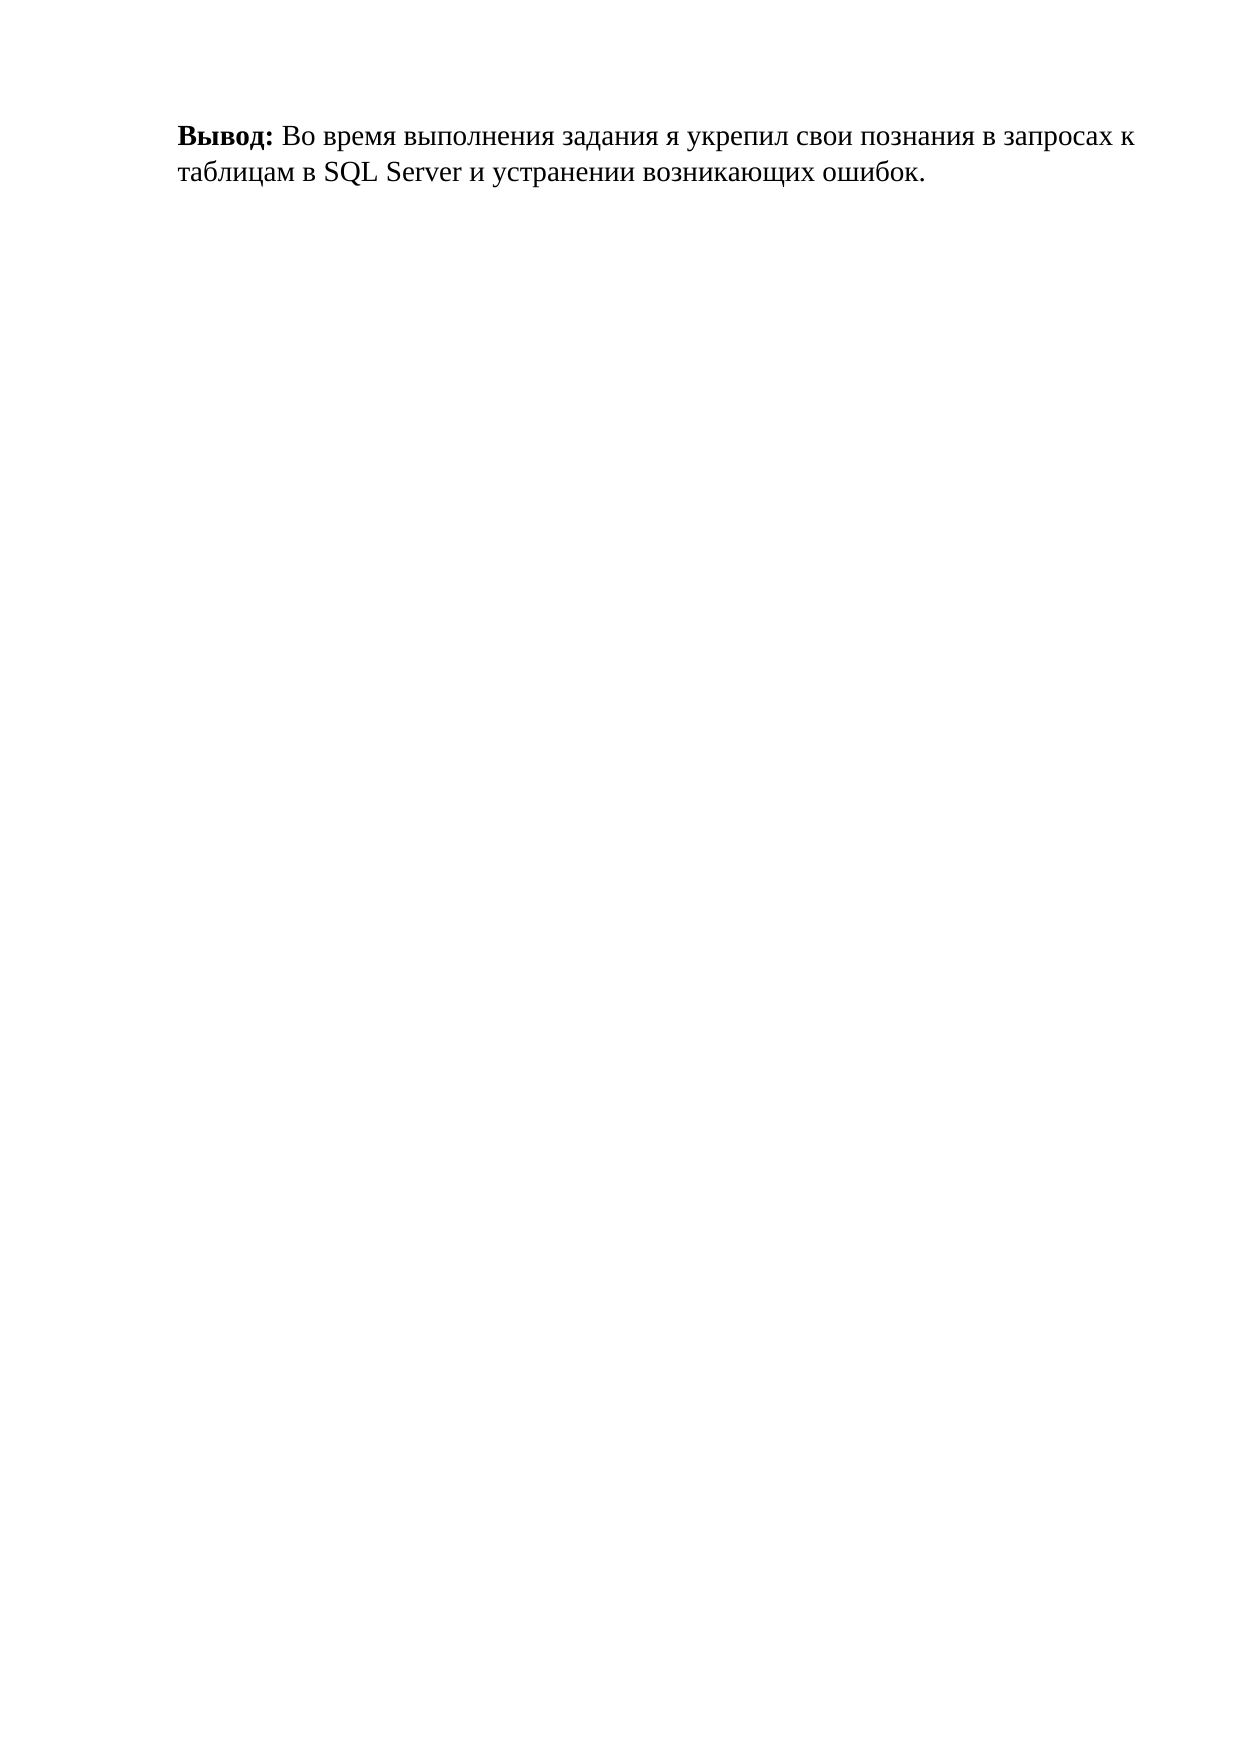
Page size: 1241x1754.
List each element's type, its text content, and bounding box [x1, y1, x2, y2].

text Вывод: Во время выполнения задания я укрепил свои познания в запросах к таблицам в SQL Server и устранении возникающих ошибок. [177, 118, 1152, 188]
